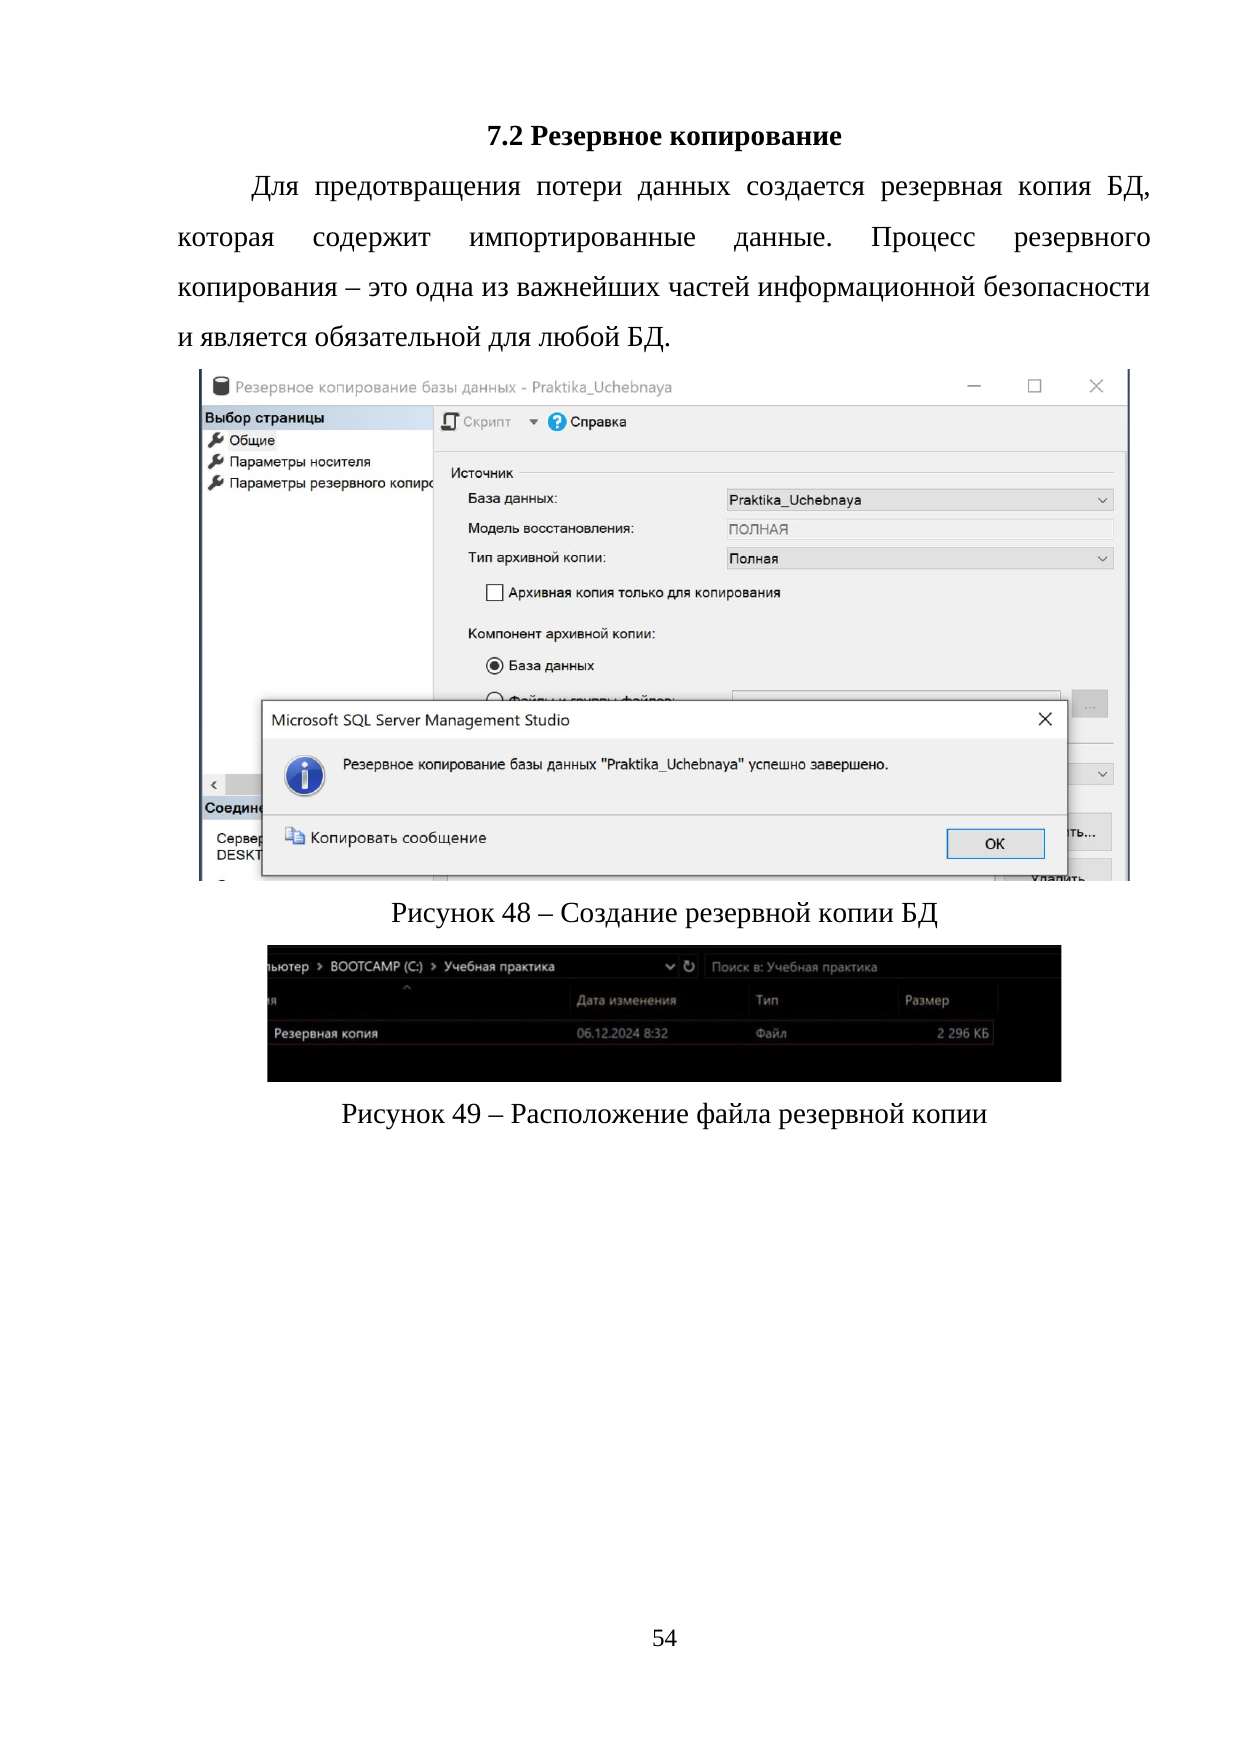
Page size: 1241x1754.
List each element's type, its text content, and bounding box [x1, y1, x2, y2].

text Рисунок 48 – Создание резервной копии БД [177, 895, 1152, 929]
subtitle 7.2 Резервное копирование [177, 118, 1152, 152]
picture [267, 945, 1062, 1082]
picture [199, 369, 1130, 881]
text Рисунок 49 – Расположение файла резервной копии [177, 1096, 1152, 1129]
text Для предотвращения потери данных создается резервная копия БД, которая содержит импортированные данные. Процесс резервного копирования – это одна из важнейших частей информационной безопасности и является обязательной для любой БД. [177, 168, 1152, 353]
